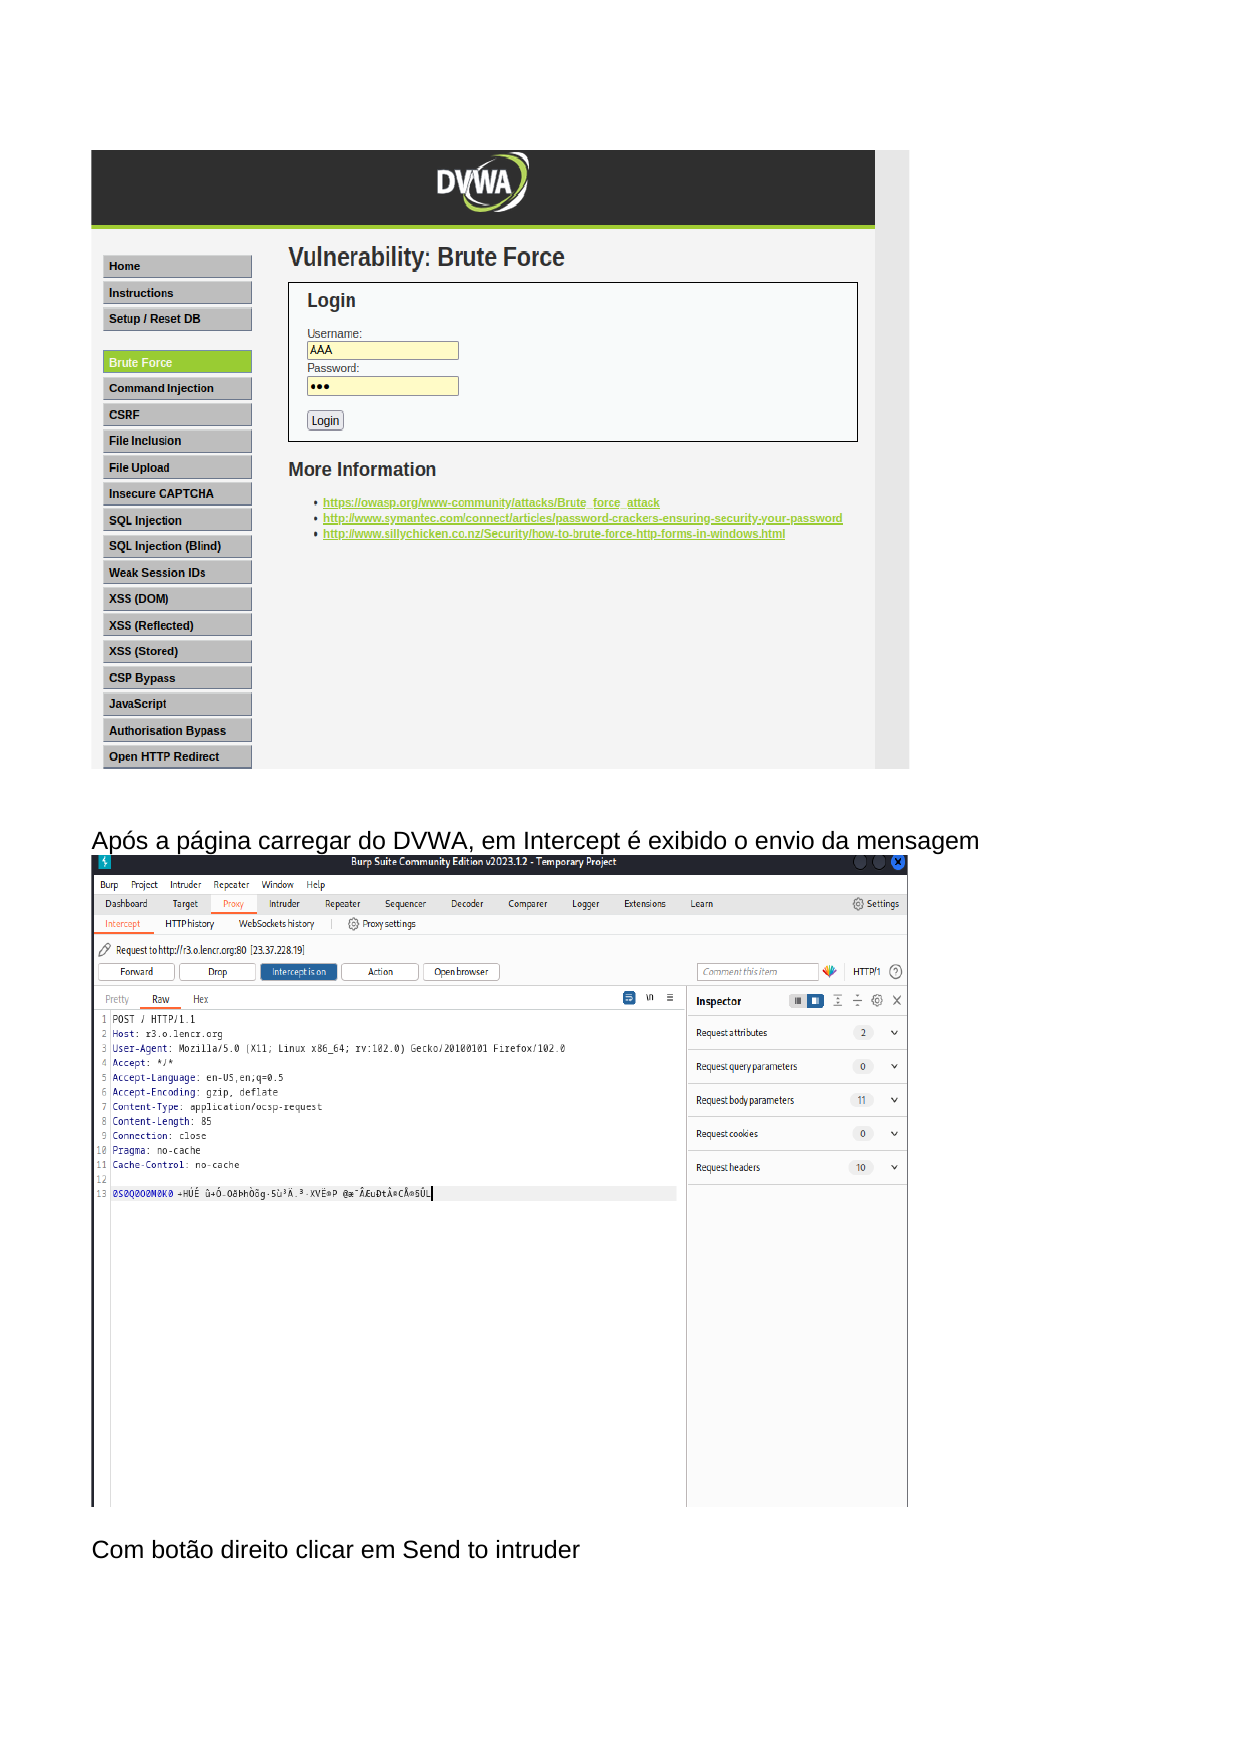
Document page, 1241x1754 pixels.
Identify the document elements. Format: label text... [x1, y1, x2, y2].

text Após a página carregar do DVWA, em Intercept é exibido o envio da mensagem [91, 826, 1090, 855]
picture [91, 150, 910, 769]
picture [91, 855, 908, 1507]
text Com botão direito clicar em Send to intruder [91, 1535, 1090, 1564]
